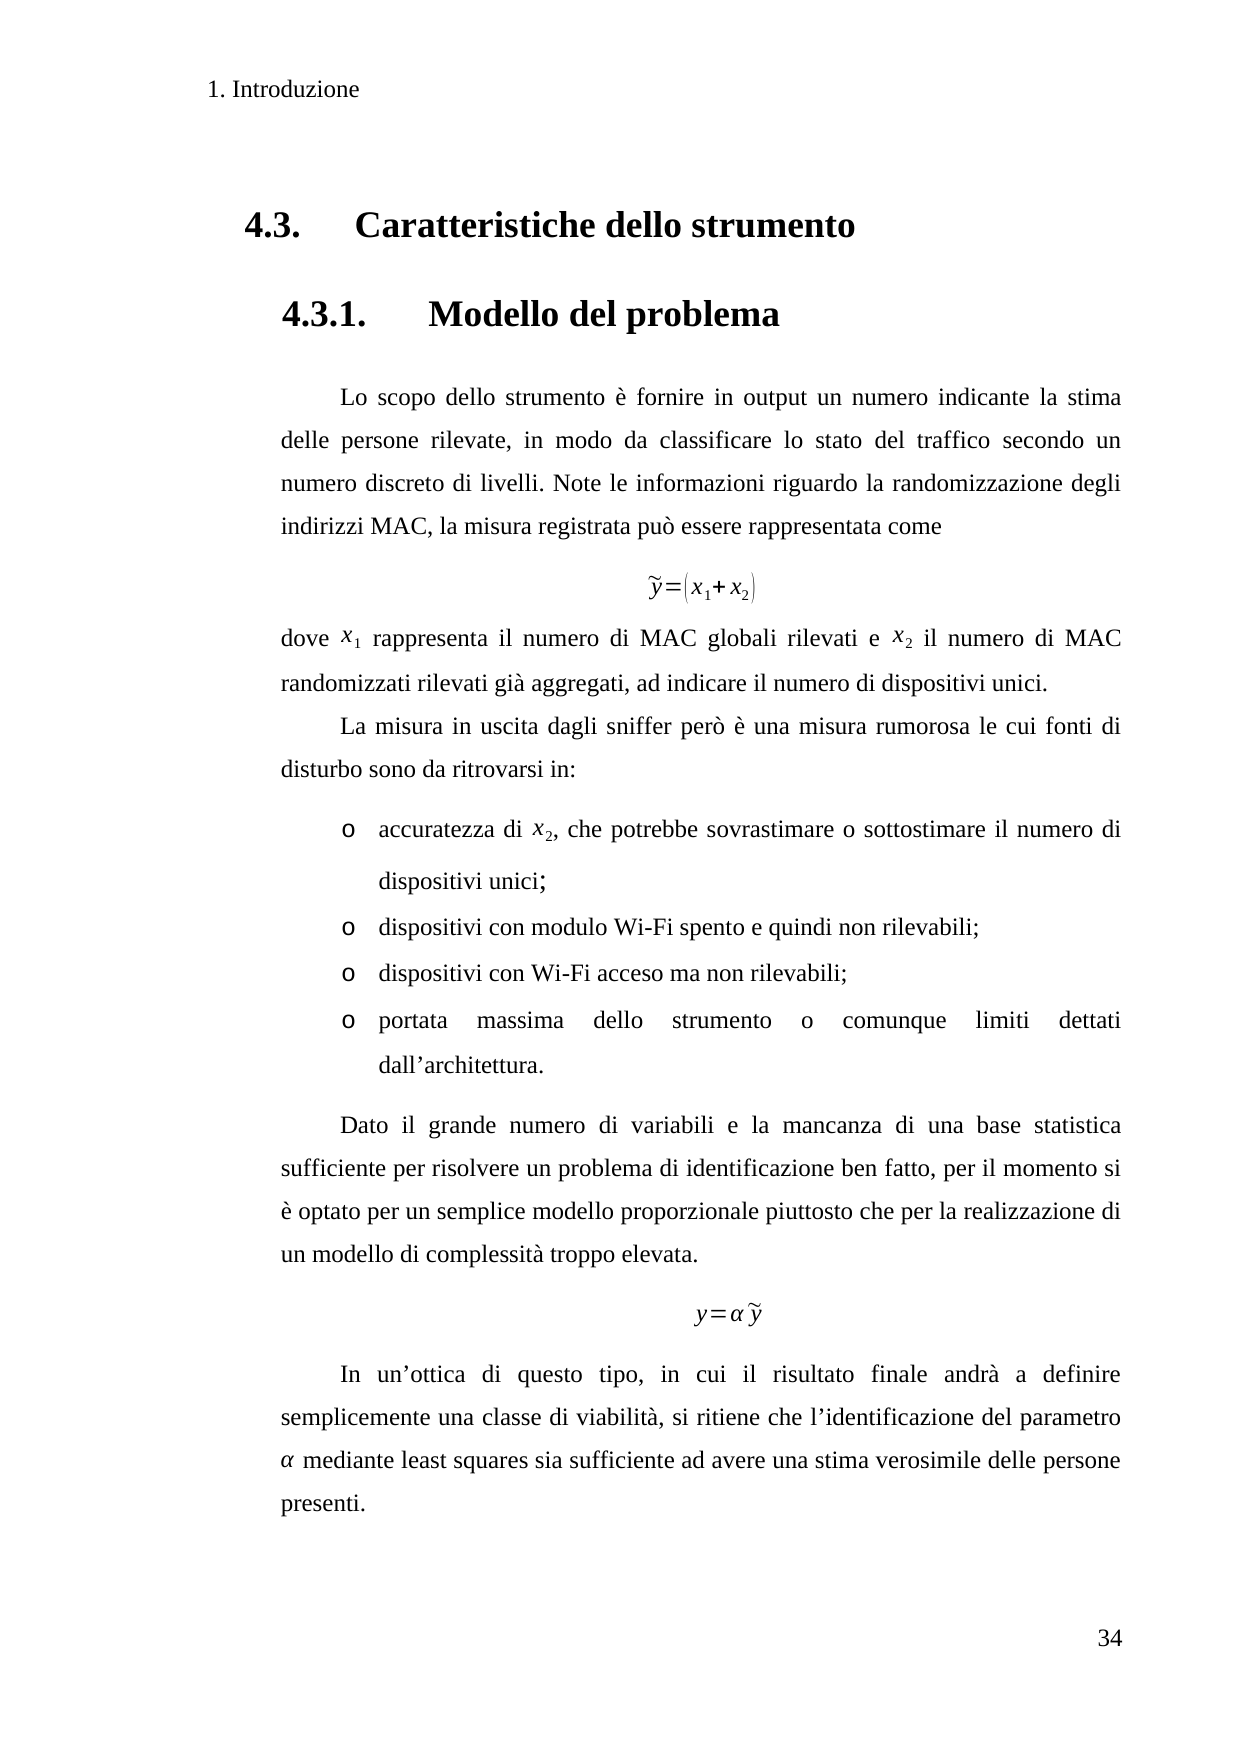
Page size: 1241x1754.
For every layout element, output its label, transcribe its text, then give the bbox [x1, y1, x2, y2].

list dispositivi con Wi-Fi acceso ma non rilevabili; [341, 958, 1122, 989]
list portata massima dello strumento o comunque limiti dettati dall’architettura. [341, 1005, 1122, 1079]
text Caratteristiche dello strumento [244, 202, 1122, 245]
text In un’ottica di questo tipo, in cui il risultato finale andrà a definire semplicemente una classe di viabilità, si ritiene che l’identificazione del parametro mediante least squares sia sufficiente ad avere una stima verosimile delle persone presenti. [281, 1359, 1122, 1517]
text La misura in uscita dagli sniffer però è una misura rumorosa le cui fonti di disturbo sono da ritrovarsi in: [281, 711, 1122, 783]
text Dato il grande numero di variabili e la mancanza di una base statistica sufficiente per risolvere un problema di identificazione ben fatto, per il momento si è optato per un semplice modello proporzionale piuttosto che per la realizzazione di un modello di complessità troppo elevata. [281, 1110, 1122, 1268]
list Modello del problema [282, 292, 1122, 335]
text Lo scopo dello strumento è fornire in output un numero indicante la stima delle persone rilevate, in modo da classificare lo stato del traffico secondo un numero discreto di livelli. Note le informazioni riguardo la randomizzazione degli indirizzi MAC, la misura registrata può essere rappresentata come [281, 382, 1122, 540]
list accuratezza di , che potrebbe sovrastimare o sottostimare il numero di dispositivi unici; [341, 814, 1122, 895]
text dove rappresenta il numero di MAC globali rilevati e il numero di MAC randomizzati rilevati già aggregati, ad indicare il numero di dispositivi unici. [281, 620, 1122, 696]
list dispositivi con modulo Wi-Fi spento e quindi non rilevabili; [341, 912, 1122, 943]
